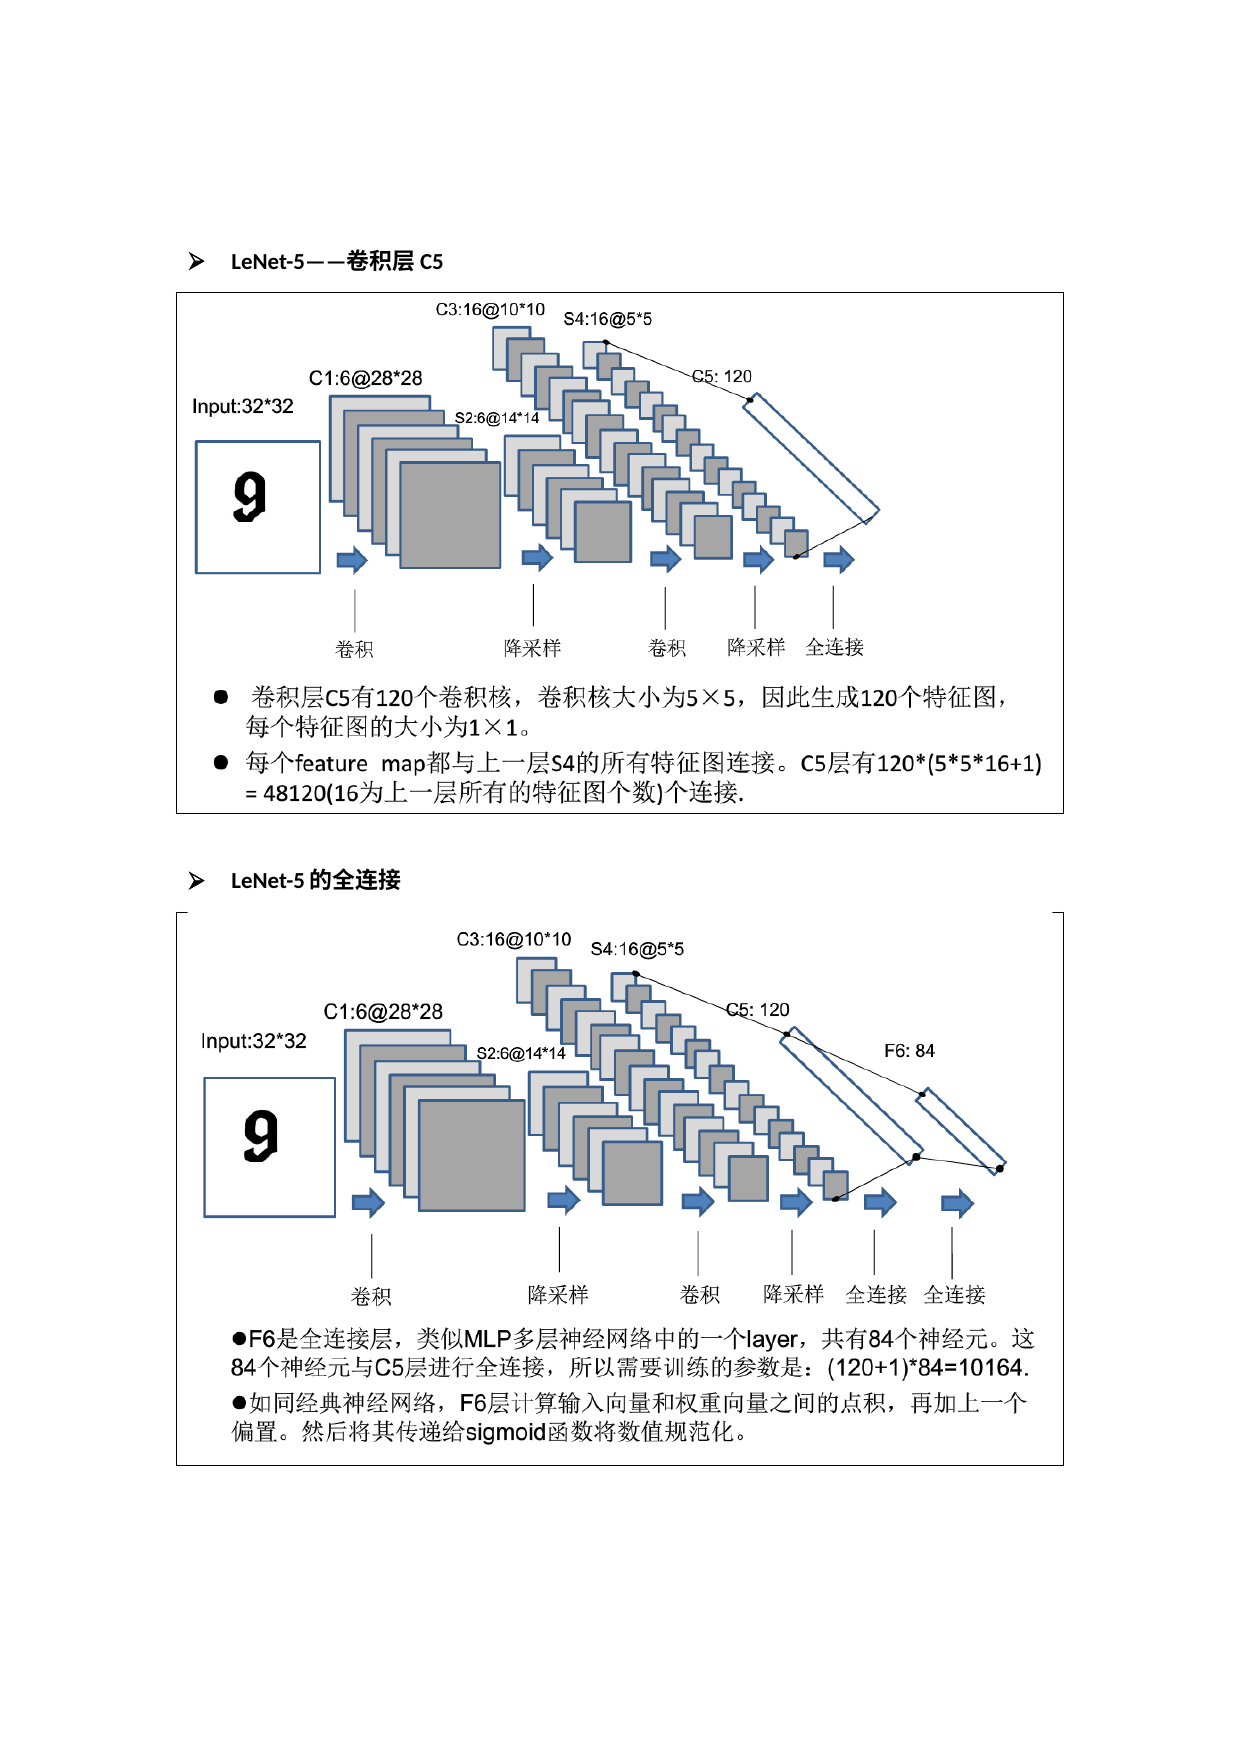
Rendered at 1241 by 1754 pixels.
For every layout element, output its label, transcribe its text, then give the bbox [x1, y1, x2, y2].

picture [187, 912, 1053, 1450]
table_header [177, 913, 1063, 1465]
picture [187, 293, 1052, 809]
list LeNet-5的全连接 [187, 847, 1053, 912]
table_header [177, 293, 1063, 813]
list LeNet-5——卷积层C5 [187, 227, 1053, 292]
